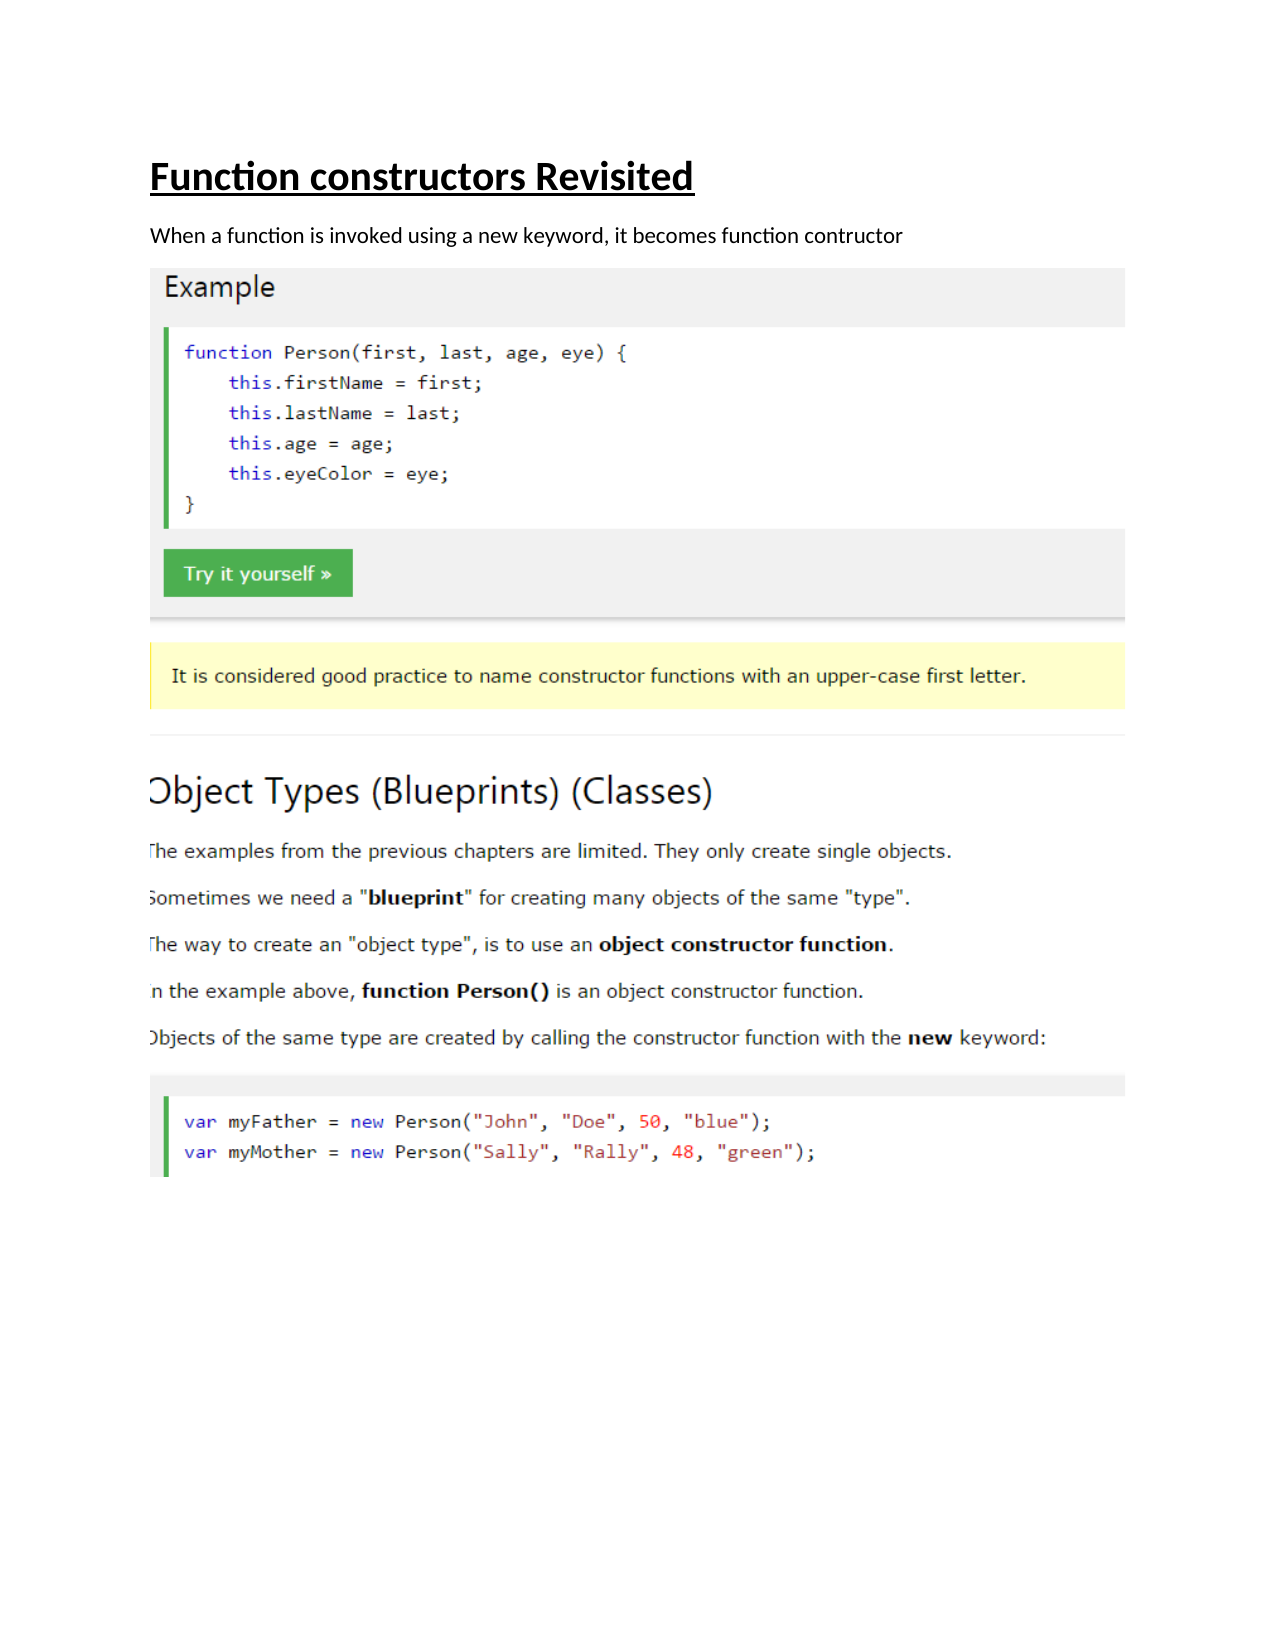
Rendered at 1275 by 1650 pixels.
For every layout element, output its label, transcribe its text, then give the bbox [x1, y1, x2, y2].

text Function constructors Revisited [150, 150, 1125, 201]
text When a function is invoked using a new keyword, it becomes function contructor [150, 222, 1125, 249]
picture [150, 268, 1125, 1177]
